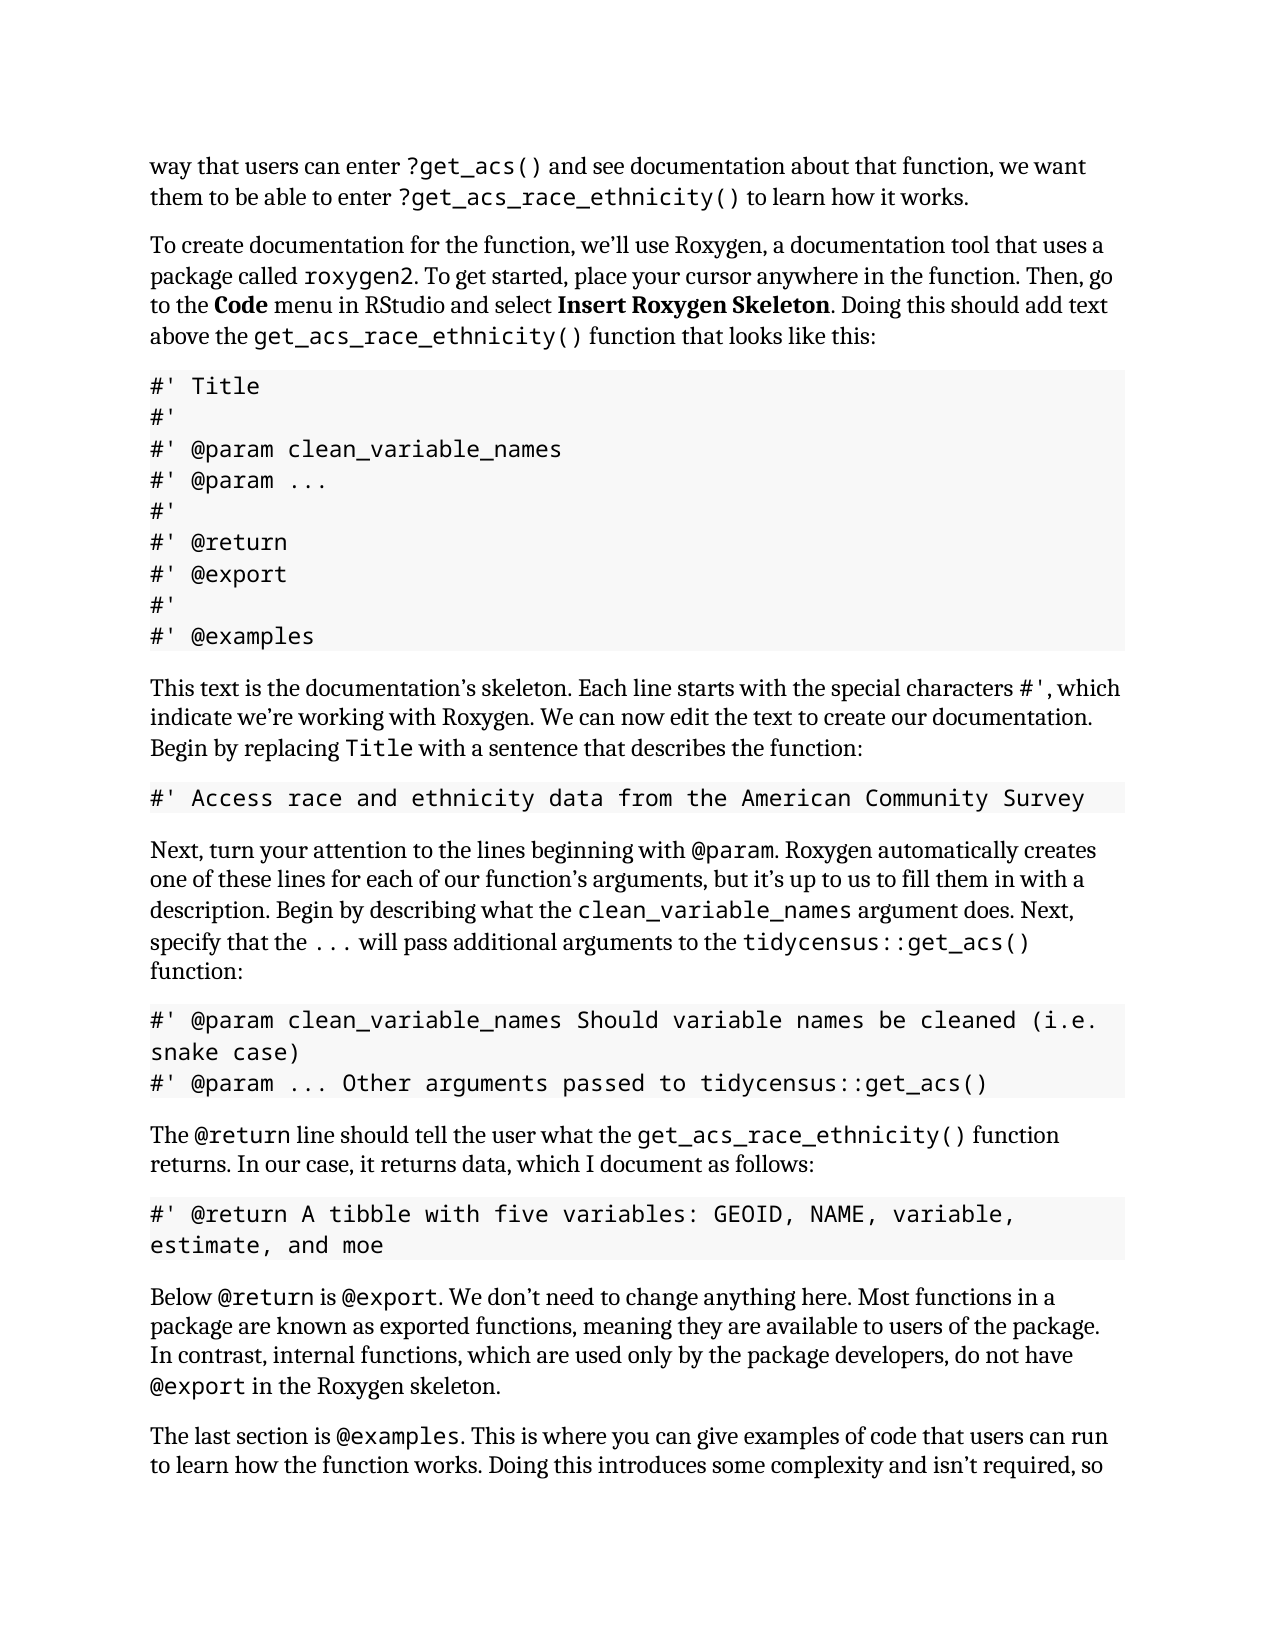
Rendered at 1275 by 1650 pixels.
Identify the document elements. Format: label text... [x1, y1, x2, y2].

text #' Title #' #' @param clean_variable_names #' @param ... #' #' @return #' @export #' #' @examples [150, 370, 1125, 651]
text Below @return is @export. We don’t need to change anything here. Most functions in a package are known as exported functions, meaning they are available to users of the package. In contrast, internal functions, which are used only by the package developers, do not have @export in the Roxygen skeleton. [150, 1281, 1125, 1401]
text This text is the documentation’s skeleton. Each line starts with the special characters #', which indicate we’re working with Roxygen. We can now edit the text to create our documentation. Begin by replacing Title with a sentence that describes the function: [150, 672, 1125, 763]
text #' @return A tibble with five variables: GEOID, NAME, variable, estimate, and moe [150, 1197, 1125, 1260]
text Next, turn your attention to the lines beginning with @param. Roxygen automatically creates one of these lines for each of our function’s arguments, but it’s up to us to fill them in with a description. Begin by describing what the clean_variable_names argument does. Next, specify that the ... will pass additional arguments to the tidycensus::get_acs() function: [150, 834, 1125, 985]
text The @return line should tell the user what the get_acs_race_ethnicity() function returns. In our case, it returns data, which I document as follows: [150, 1119, 1125, 1179]
text #' Access race and ethnicity data from the American Community Survey [150, 782, 1125, 813]
text #' @param clean_variable_names Should variable names be cleaned (i.e. snake case) #' @param ... Other arguments passed to tidycensus::get_acs() [150, 1004, 1125, 1098]
text To create documentation for the function, we’ll use Roxygen, a documentation tool that uses a package called roxygen2. To get started, place your cursor anywhere in the function. Then, go to the Code menu in RStudio and select Insert Roxygen Skeleton. Doing this should add text above the get_acs_race_ethnicity() function that looks like this: [150, 231, 1125, 351]
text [150, 1419, 1125, 1479]
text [150, 150, 1125, 212]
